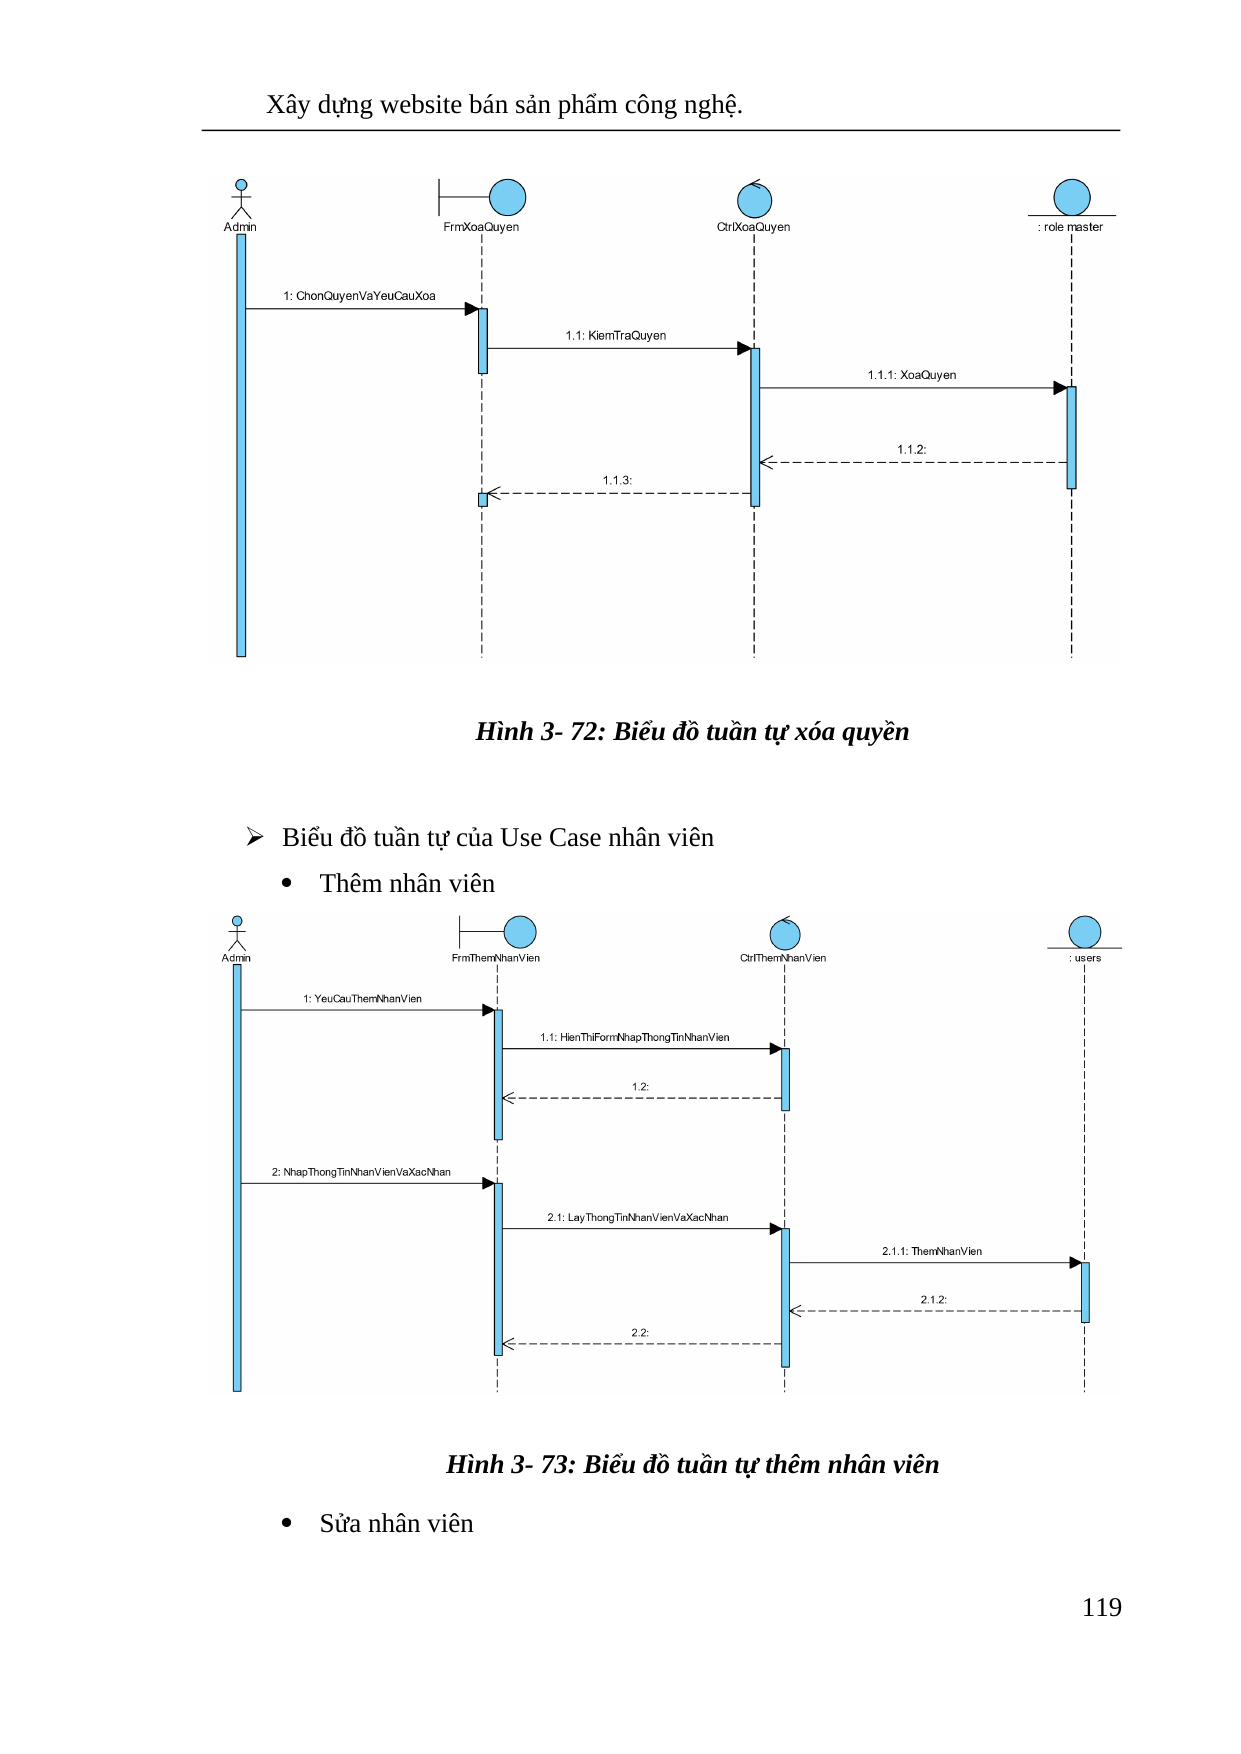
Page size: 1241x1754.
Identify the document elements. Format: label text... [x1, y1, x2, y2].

list Sửa nhân viên [282, 1507, 1122, 1539]
list Thêm nhân viên [282, 867, 1122, 899]
list Biểu đồ tuần tự của Use Case nhân viên [244, 821, 1122, 852]
picture [206, 177, 1123, 662]
picture [206, 914, 1123, 1396]
text Hình 3- 72: Biểu đồ tuần tự xóa quyền [207, 715, 1122, 746]
text Hình 3- 73: Biểu đồ tuần tự thêm nhân viên [207, 1448, 1122, 1479]
